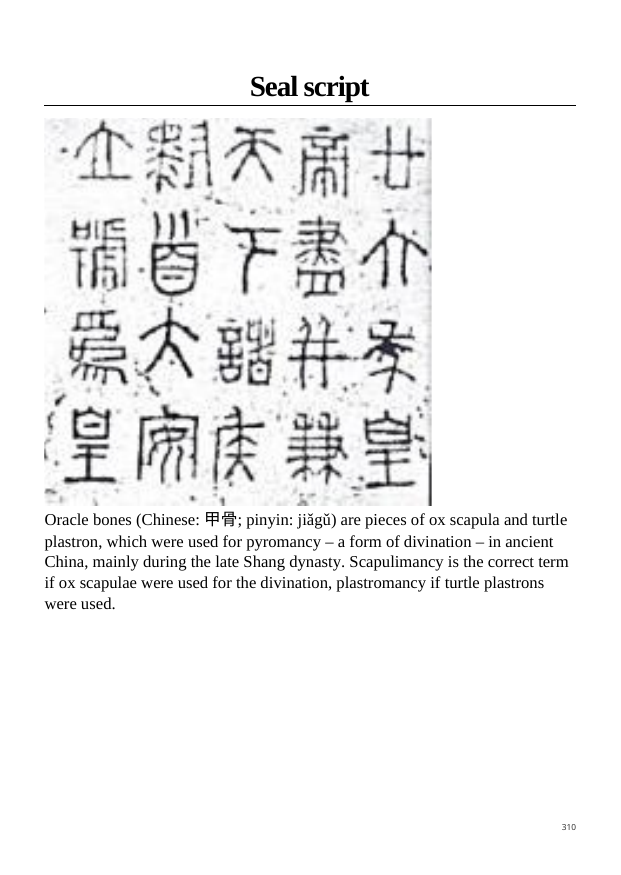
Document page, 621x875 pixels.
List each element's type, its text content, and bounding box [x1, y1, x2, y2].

subtitle Seal script [44, 69, 576, 105]
picture [44, 118, 432, 506]
text Oracle bones (Chinese: 甲骨; pinyin: jiǎgǔ) are pieces of ox scapula and turtle plastron, which were used for pyromancy – a form of divination – in ancient China, mainly during the late Shang dynasty. Scapulimancy is the correct term if ox scapulae were used for the divination, plastromancy if turtle plastrons were used. [44, 507, 576, 613]
